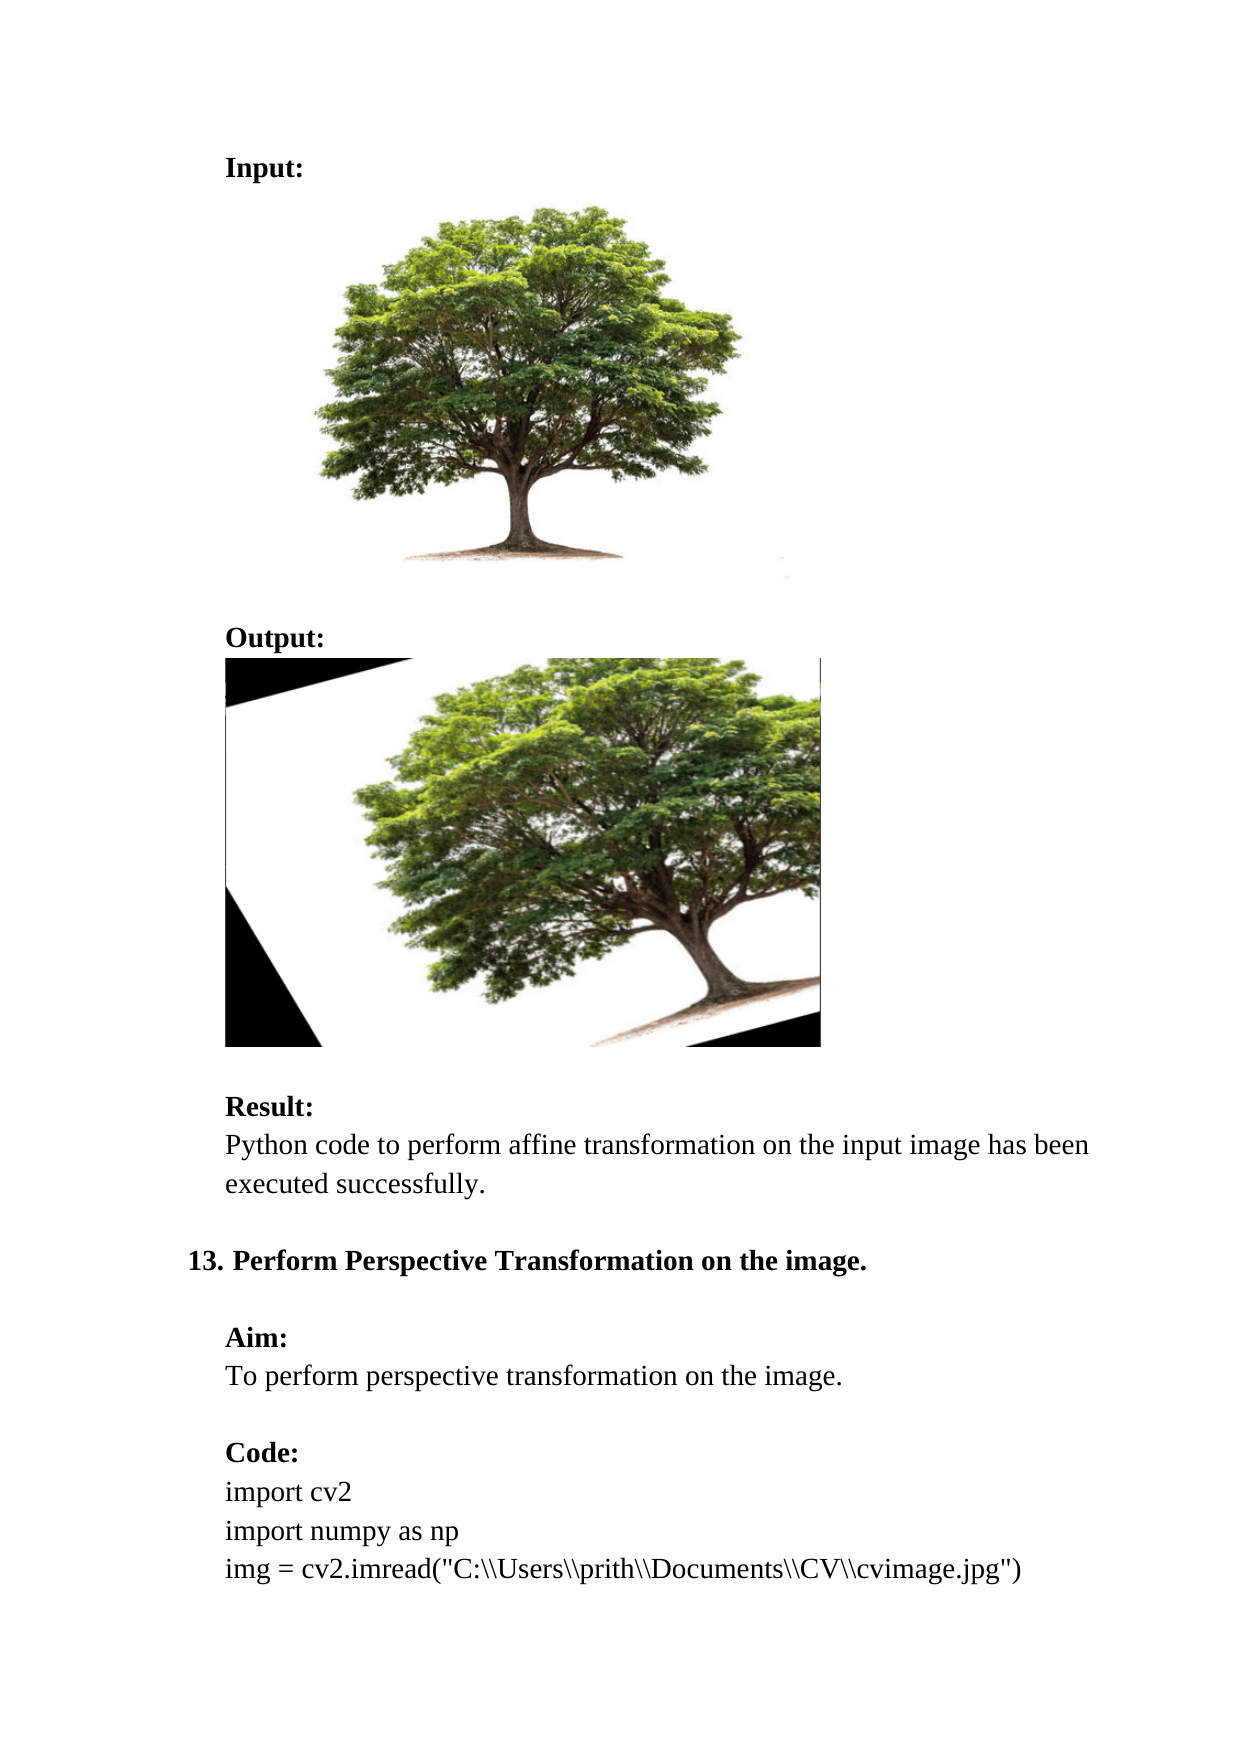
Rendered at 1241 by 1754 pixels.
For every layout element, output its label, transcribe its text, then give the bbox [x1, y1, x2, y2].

list Python code to perform affine transformation on the input image has been executed successfully. [225, 1127, 1090, 1199]
list Result: [225, 1089, 1090, 1122]
list import cv2 [225, 1474, 1090, 1508]
picture [225, 188, 812, 578]
picture [225, 658, 821, 1047]
list To perform perspective transformation on the image. [225, 1358, 1090, 1392]
list import numpy as np [225, 1513, 1090, 1546]
list Input: [225, 150, 1090, 183]
list Perform Perspective Transformation on the image. [187, 1243, 1090, 1276]
list img = cv2.imread("C:\\Users\\prith\\Documents\\CV\\cvimage.jpg") [225, 1551, 1090, 1585]
list Output: [225, 620, 1090, 653]
list Code: [225, 1436, 1090, 1469]
list Aim: [225, 1320, 1090, 1353]
